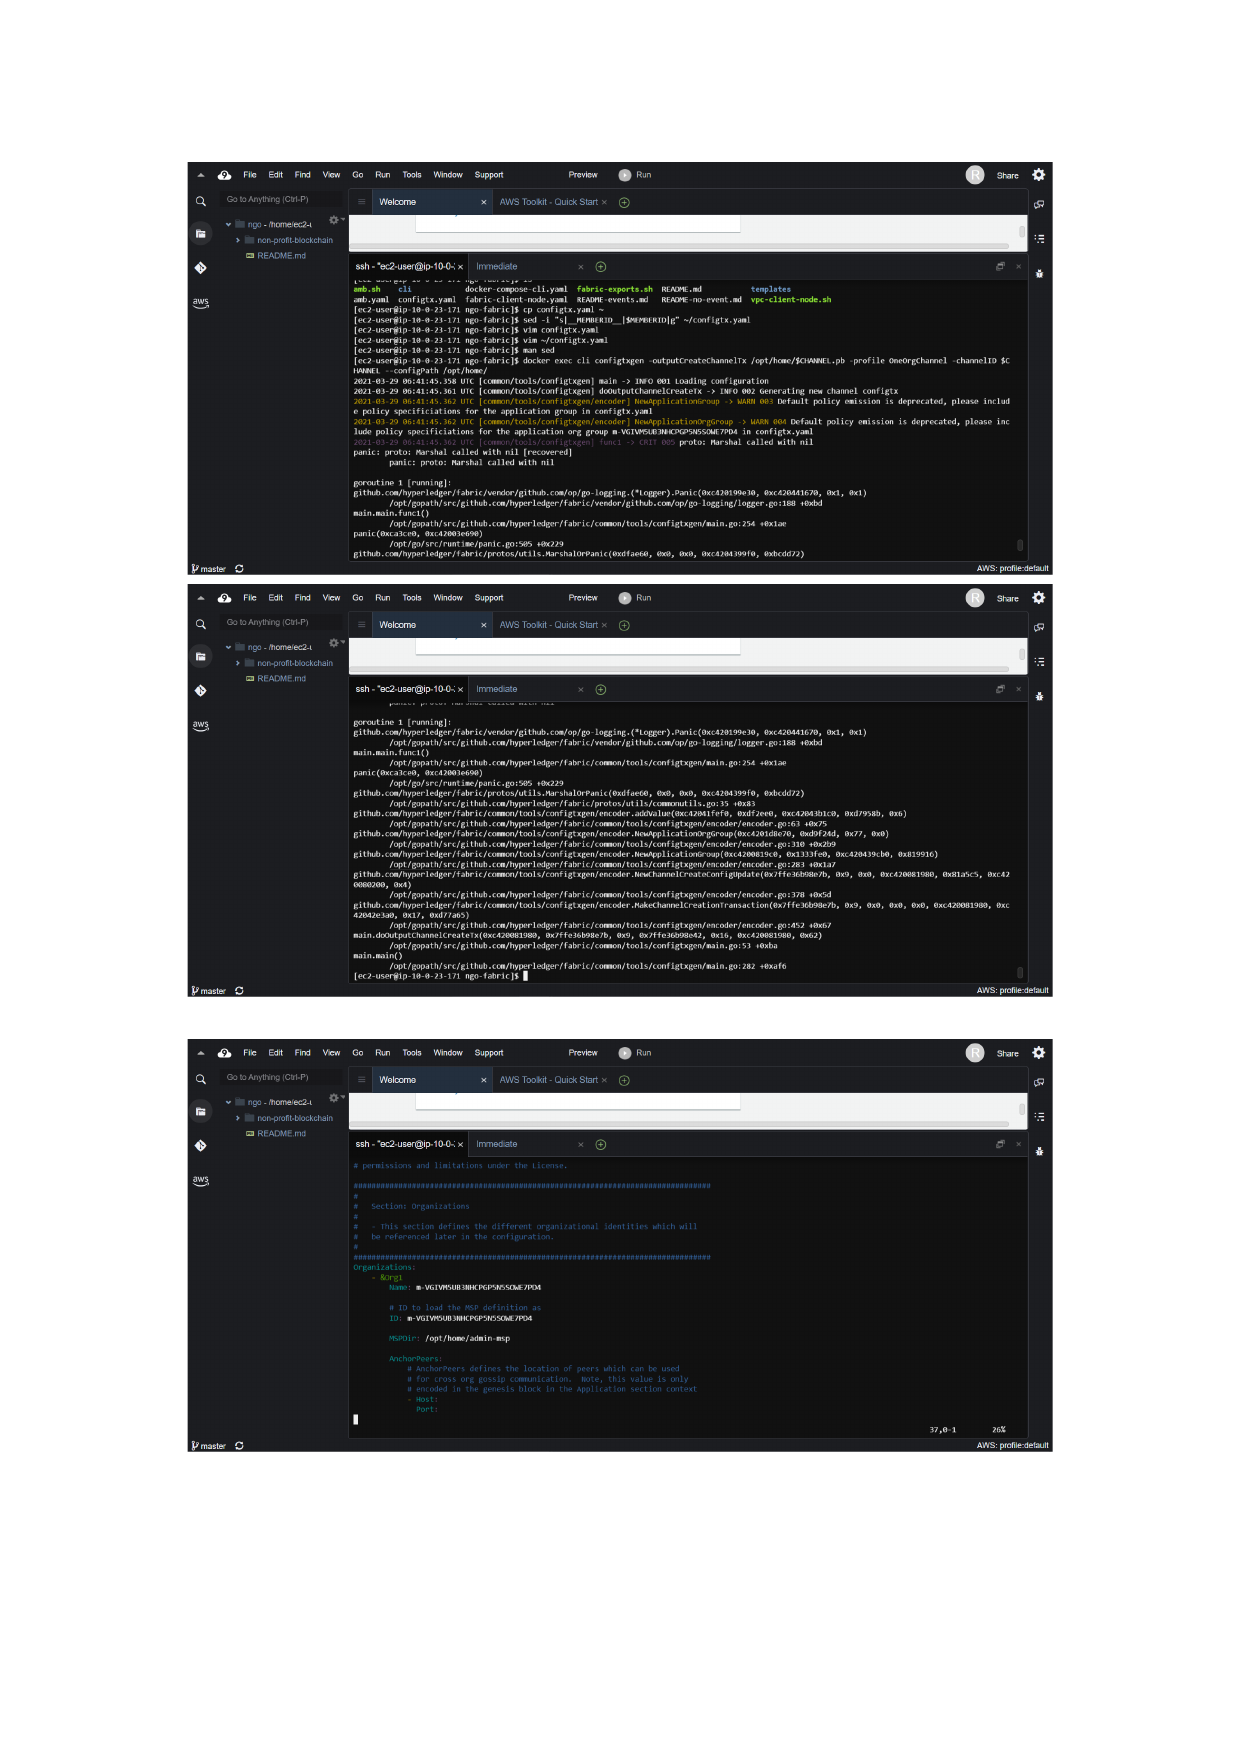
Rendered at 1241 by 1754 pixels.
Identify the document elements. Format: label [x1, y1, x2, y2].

picture [187, 1039, 1053, 1452]
picture [187, 162, 1053, 575]
picture [187, 584, 1053, 997]
